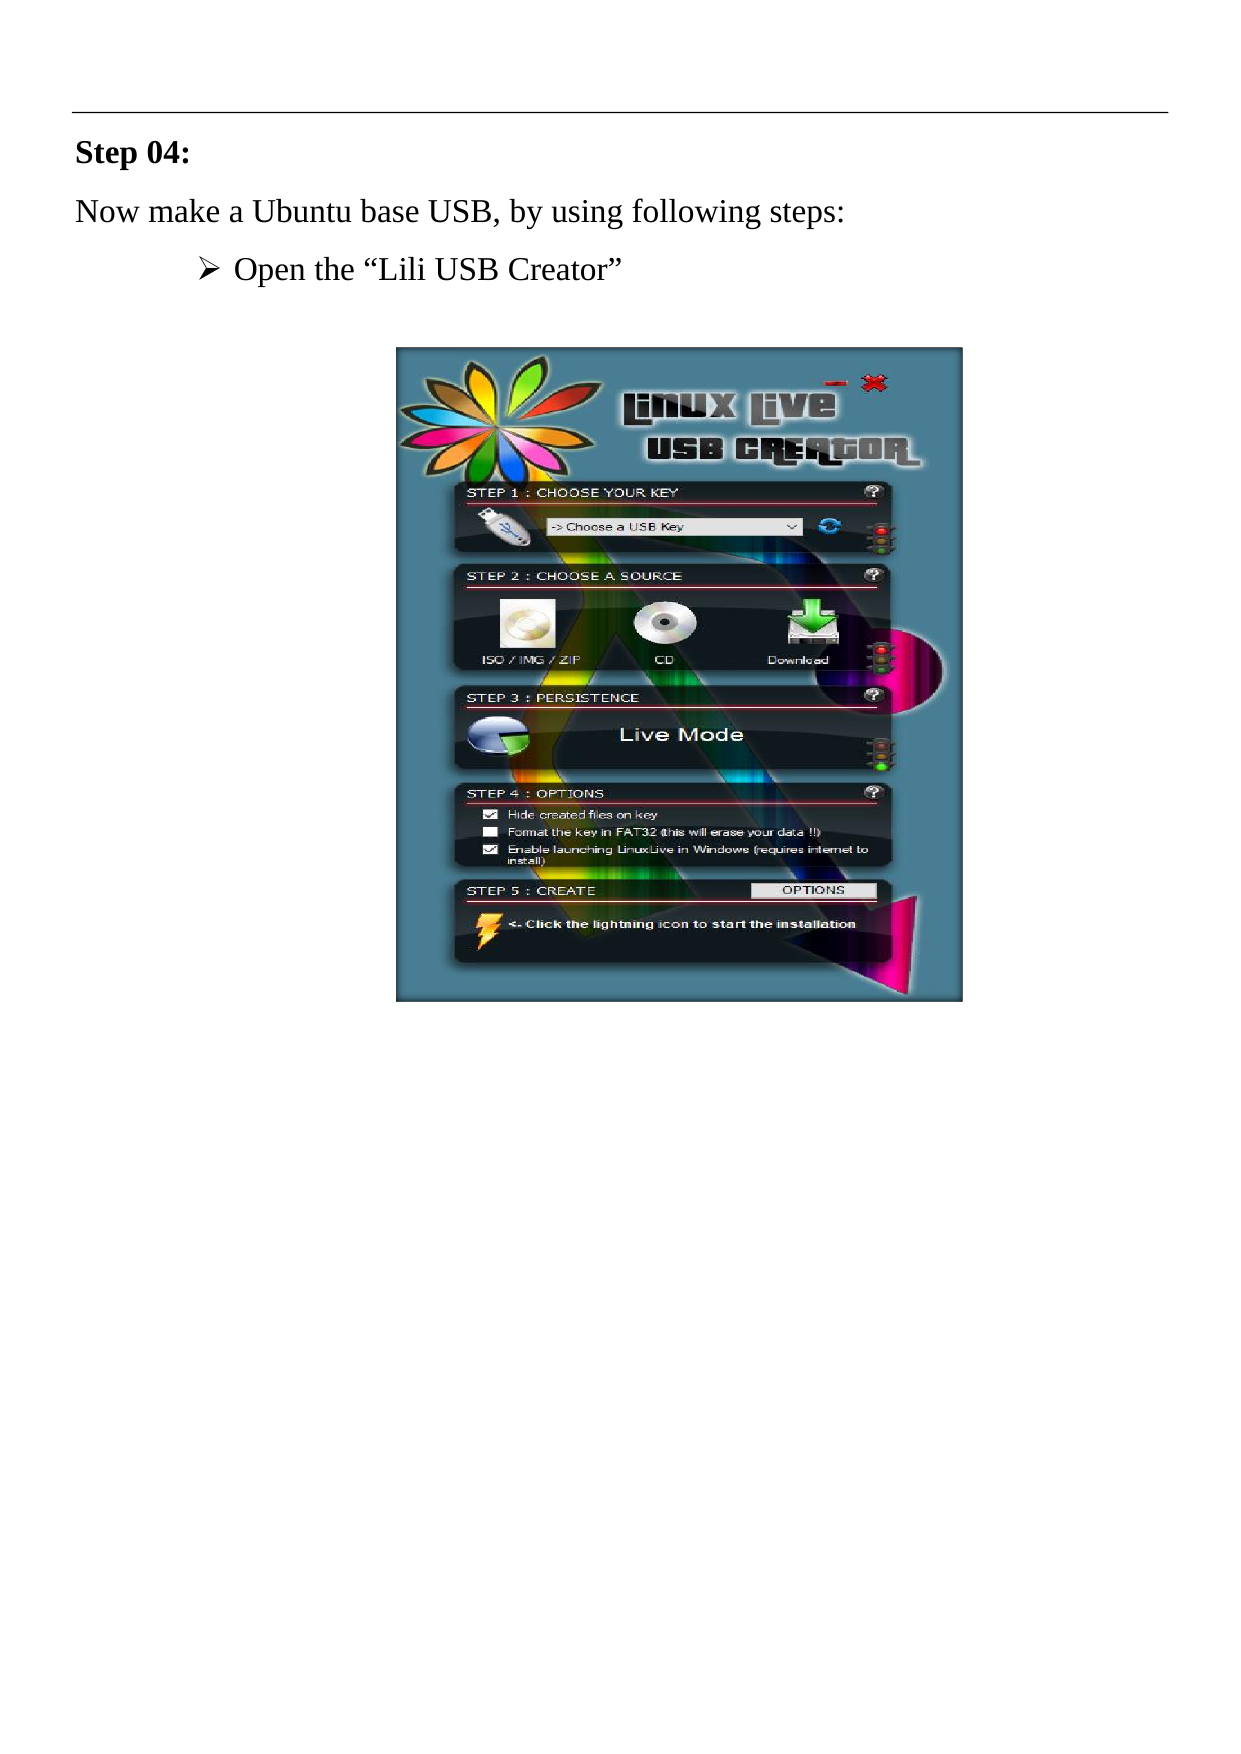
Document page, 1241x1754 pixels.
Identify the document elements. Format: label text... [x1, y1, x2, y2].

list Open the “Lili USB Creator” [196, 249, 1228, 287]
text Now make a Ubuntu base USB, by using following steps: [75, 191, 1228, 229]
subtitle Step 04: [75, 133, 1228, 171]
picture [396, 348, 962, 1001]
